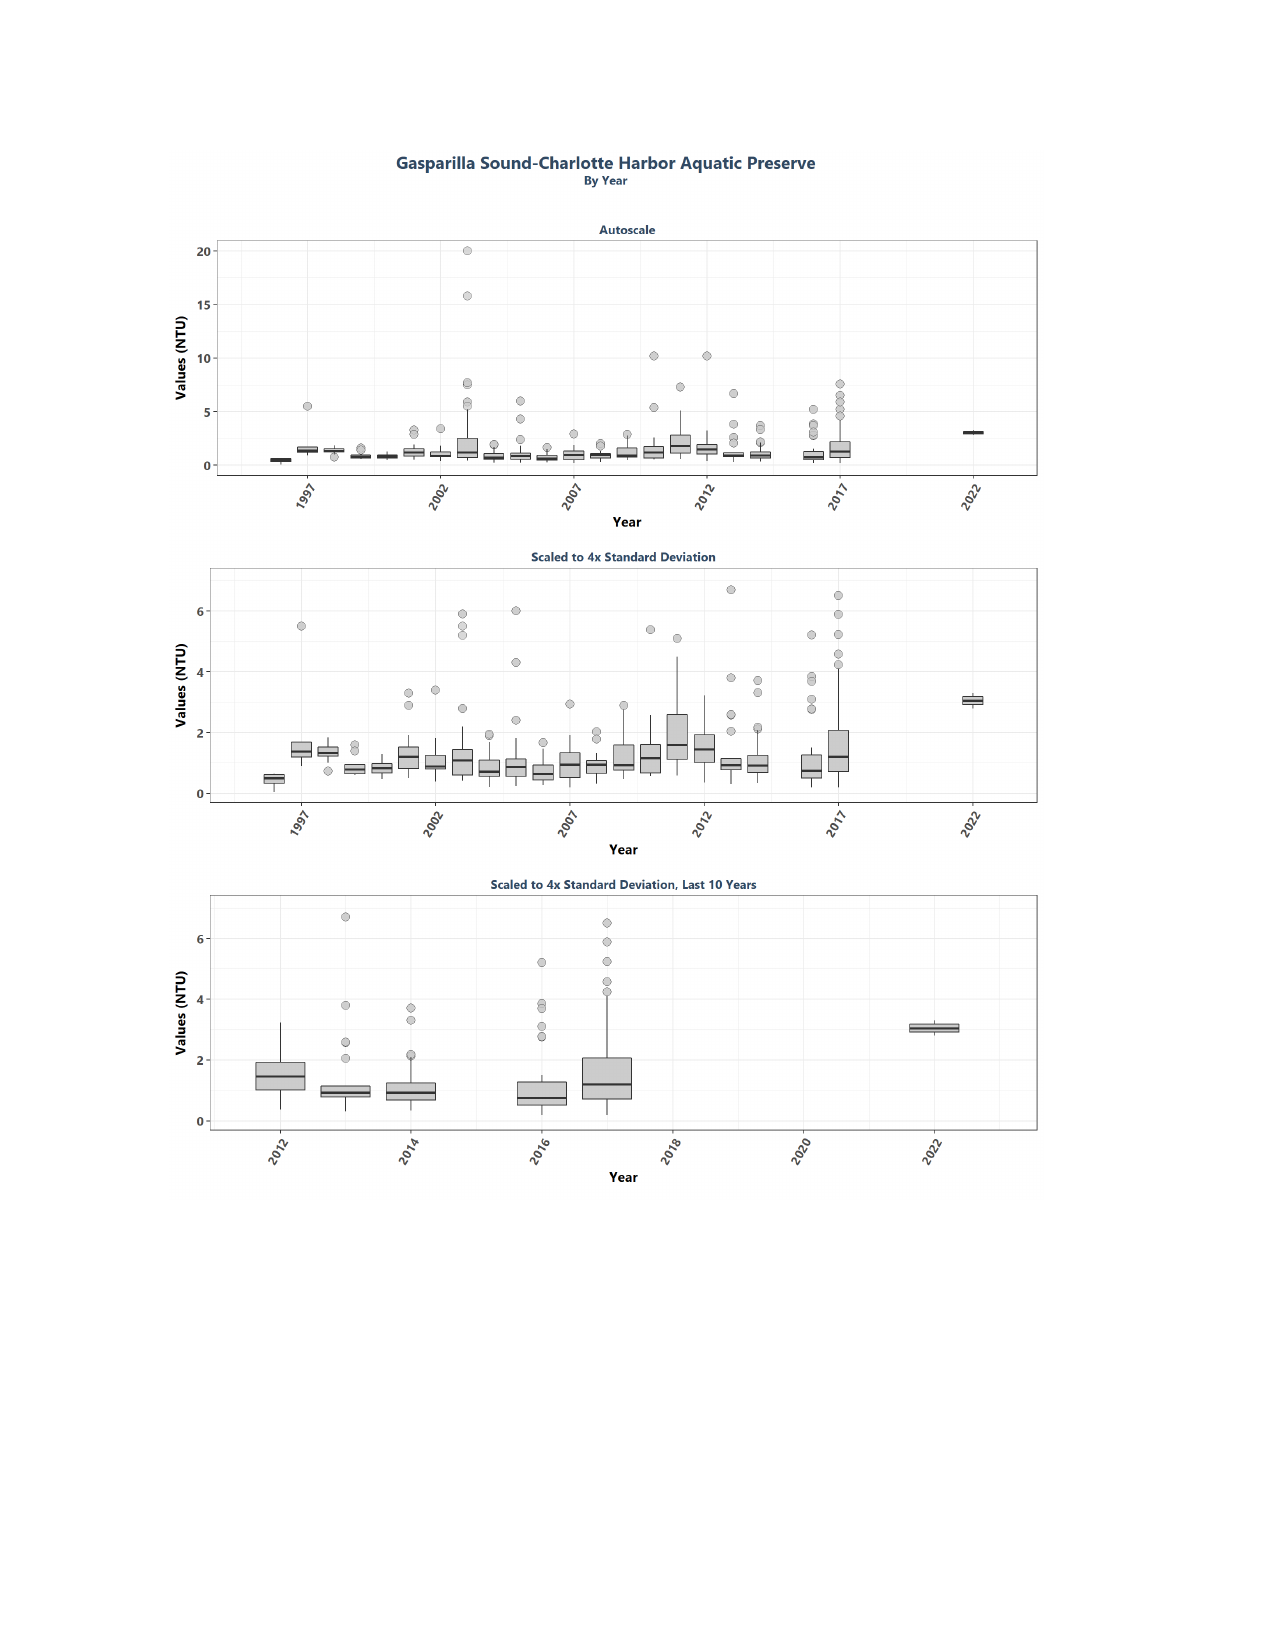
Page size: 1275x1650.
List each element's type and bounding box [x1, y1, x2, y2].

picture [168, 150, 1044, 1200]
